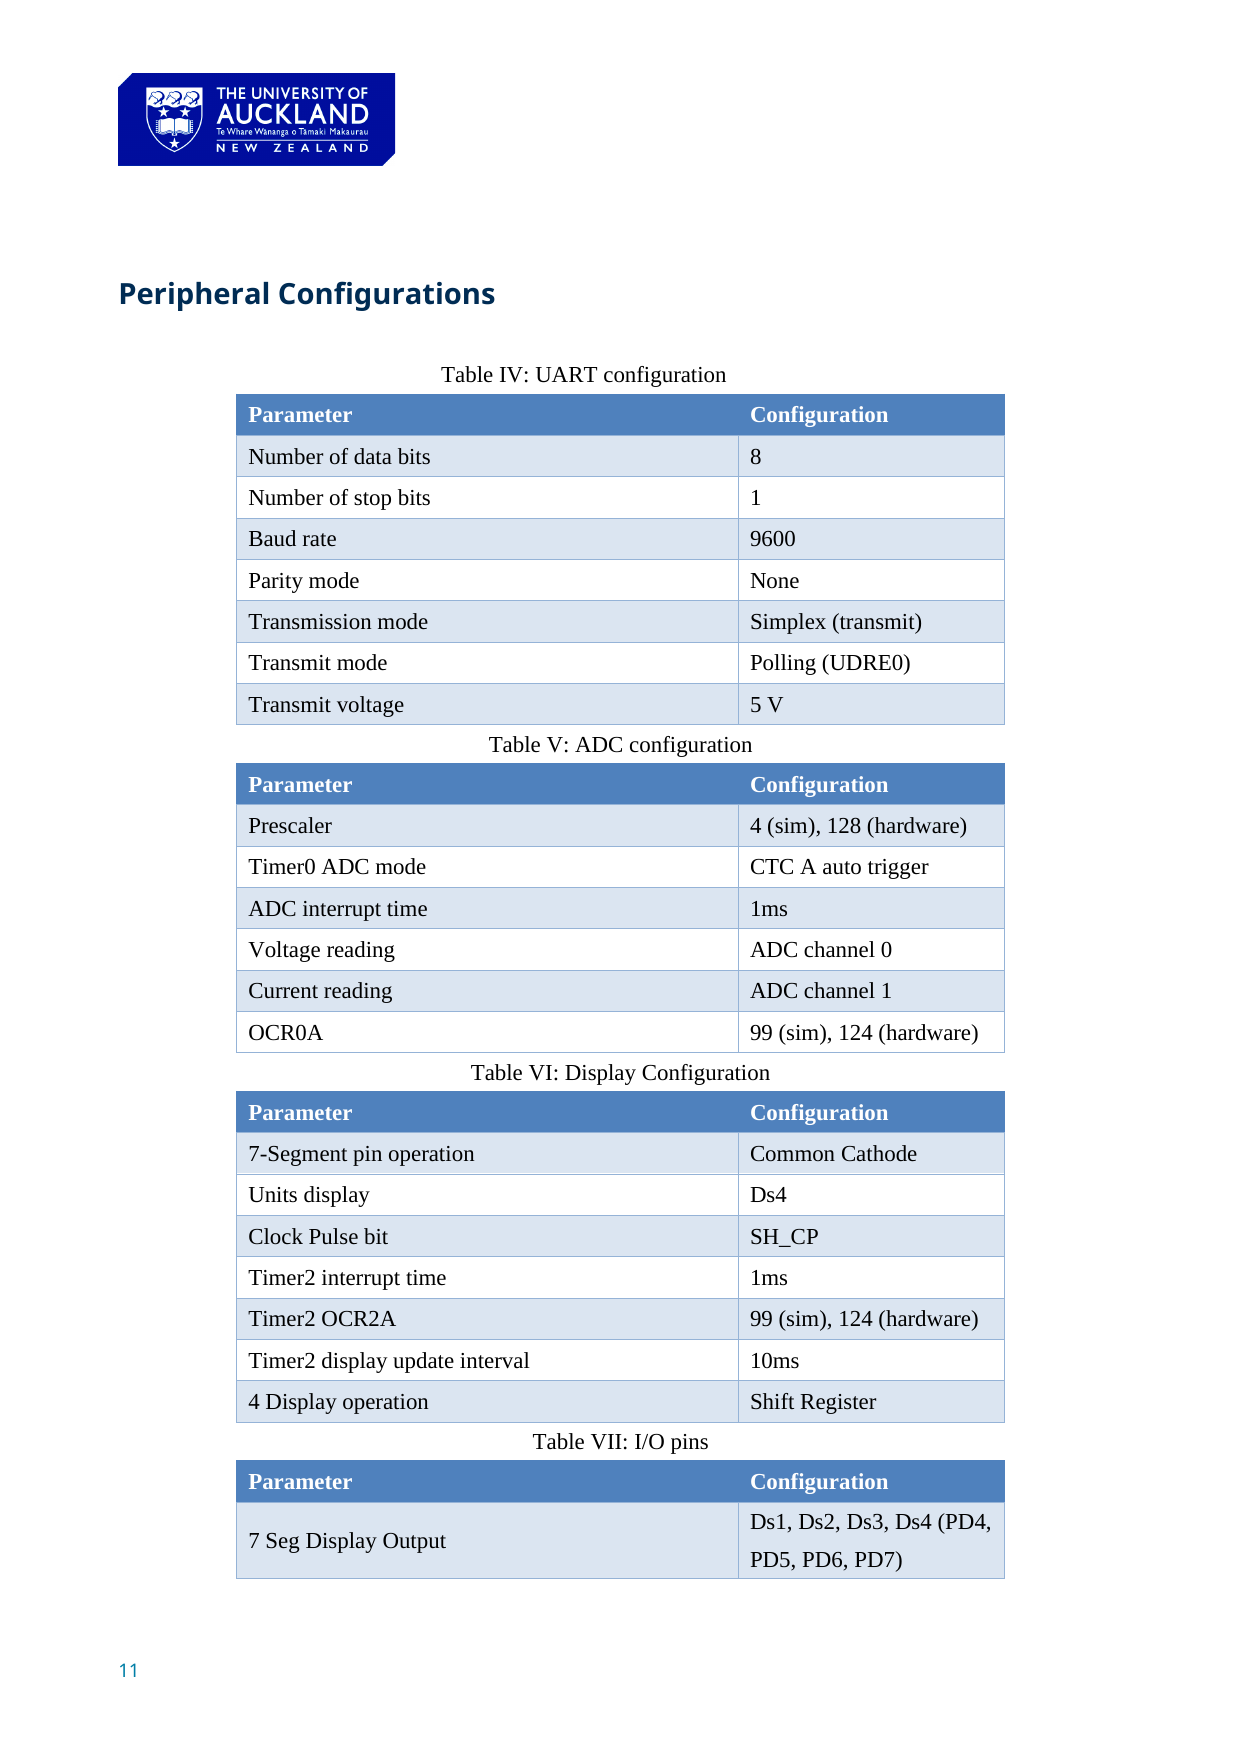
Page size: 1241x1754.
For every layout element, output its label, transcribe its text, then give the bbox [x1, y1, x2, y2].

table_cell 4 Display operation [237, 1381, 738, 1422]
table_header Configuration [739, 395, 1004, 435]
table_header Configuration [739, 1461, 1004, 1502]
table_cell CTC A auto trigger [739, 847, 1004, 887]
table_cell 1ms [739, 888, 1004, 928]
table_cell Voltage reading [237, 929, 738, 969]
table_cell Common Cathode [739, 1133, 1004, 1173]
table_cell Parity mode [237, 560, 738, 600]
table_header Configuration [739, 1092, 1004, 1132]
table_cell 10ms [739, 1340, 1004, 1380]
table_header Configuration [739, 764, 1004, 804]
table_header Parameter [237, 1461, 738, 1502]
table_cell Timer2 interrupt time [237, 1257, 738, 1298]
text Table IV: UART configuration [343, 356, 1123, 393]
table_cell SH_CP [739, 1216, 1004, 1256]
picture [118, 73, 396, 166]
table_cell Polling (UDRE0) [739, 643, 1004, 683]
table_cell ADC interrupt time [237, 888, 738, 928]
subtitle Peripheral Configurations [118, 256, 1123, 331]
table_cell Clock Pulse bit [237, 1216, 738, 1256]
table_cell Baud rate [237, 519, 738, 559]
table_cell 1 [739, 477, 1004, 517]
table_cell Units display [237, 1175, 738, 1215]
table_cell Timer2 display update interval [237, 1340, 738, 1380]
text Table VI: Display Configuration [118, 1053, 1123, 1091]
table_cell Ds4 [739, 1175, 1004, 1215]
table_header Parameter [237, 395, 738, 435]
table_cell ADC channel 1 [739, 971, 1004, 1011]
table_cell 1ms [739, 1257, 1004, 1298]
text Table VII: I/O pins [118, 1423, 1123, 1460]
table_cell Transmission mode [237, 601, 738, 642]
table_cell None [739, 560, 1004, 600]
table_cell Prescaler [237, 805, 738, 846]
table_cell Number of data bits [237, 436, 738, 476]
table_cell Shift Register [739, 1381, 1004, 1422]
table_cell Simplex (transmit) [739, 601, 1004, 642]
table_cell Current reading [237, 971, 738, 1011]
table_cell Timer2 OCR2A [237, 1299, 738, 1339]
table_cell 7-Segment pin operation [237, 1133, 738, 1173]
table_cell Ds1, Ds2, Ds3, Ds4 (PD4, PD5, PD6, PD7) [739, 1503, 1004, 1578]
table_cell Transmit voltage [237, 684, 738, 724]
table_cell ADC channel 0 [739, 929, 1004, 969]
table_cell OCR0A [237, 1012, 738, 1052]
table_cell 7 Seg Display Output [237, 1503, 738, 1578]
table_cell Number of stop bits [237, 477, 738, 517]
table_cell 99 (sim), 124 (hardware) [739, 1299, 1004, 1339]
table_cell 4 (sim), 128 (hardware) [739, 805, 1004, 846]
table_header Parameter [237, 1092, 738, 1132]
text Table V: ADC configuration [118, 725, 1123, 763]
table_cell Transmit mode [237, 643, 738, 683]
table_cell 99 (sim), 124 (hardware) [739, 1012, 1004, 1052]
table_cell Timer0 ADC mode [237, 847, 738, 887]
table_header Parameter [237, 764, 738, 804]
table_cell 5 V [739, 684, 1004, 724]
table_cell 9600 [739, 519, 1004, 559]
table_cell 8 [739, 436, 1004, 476]
